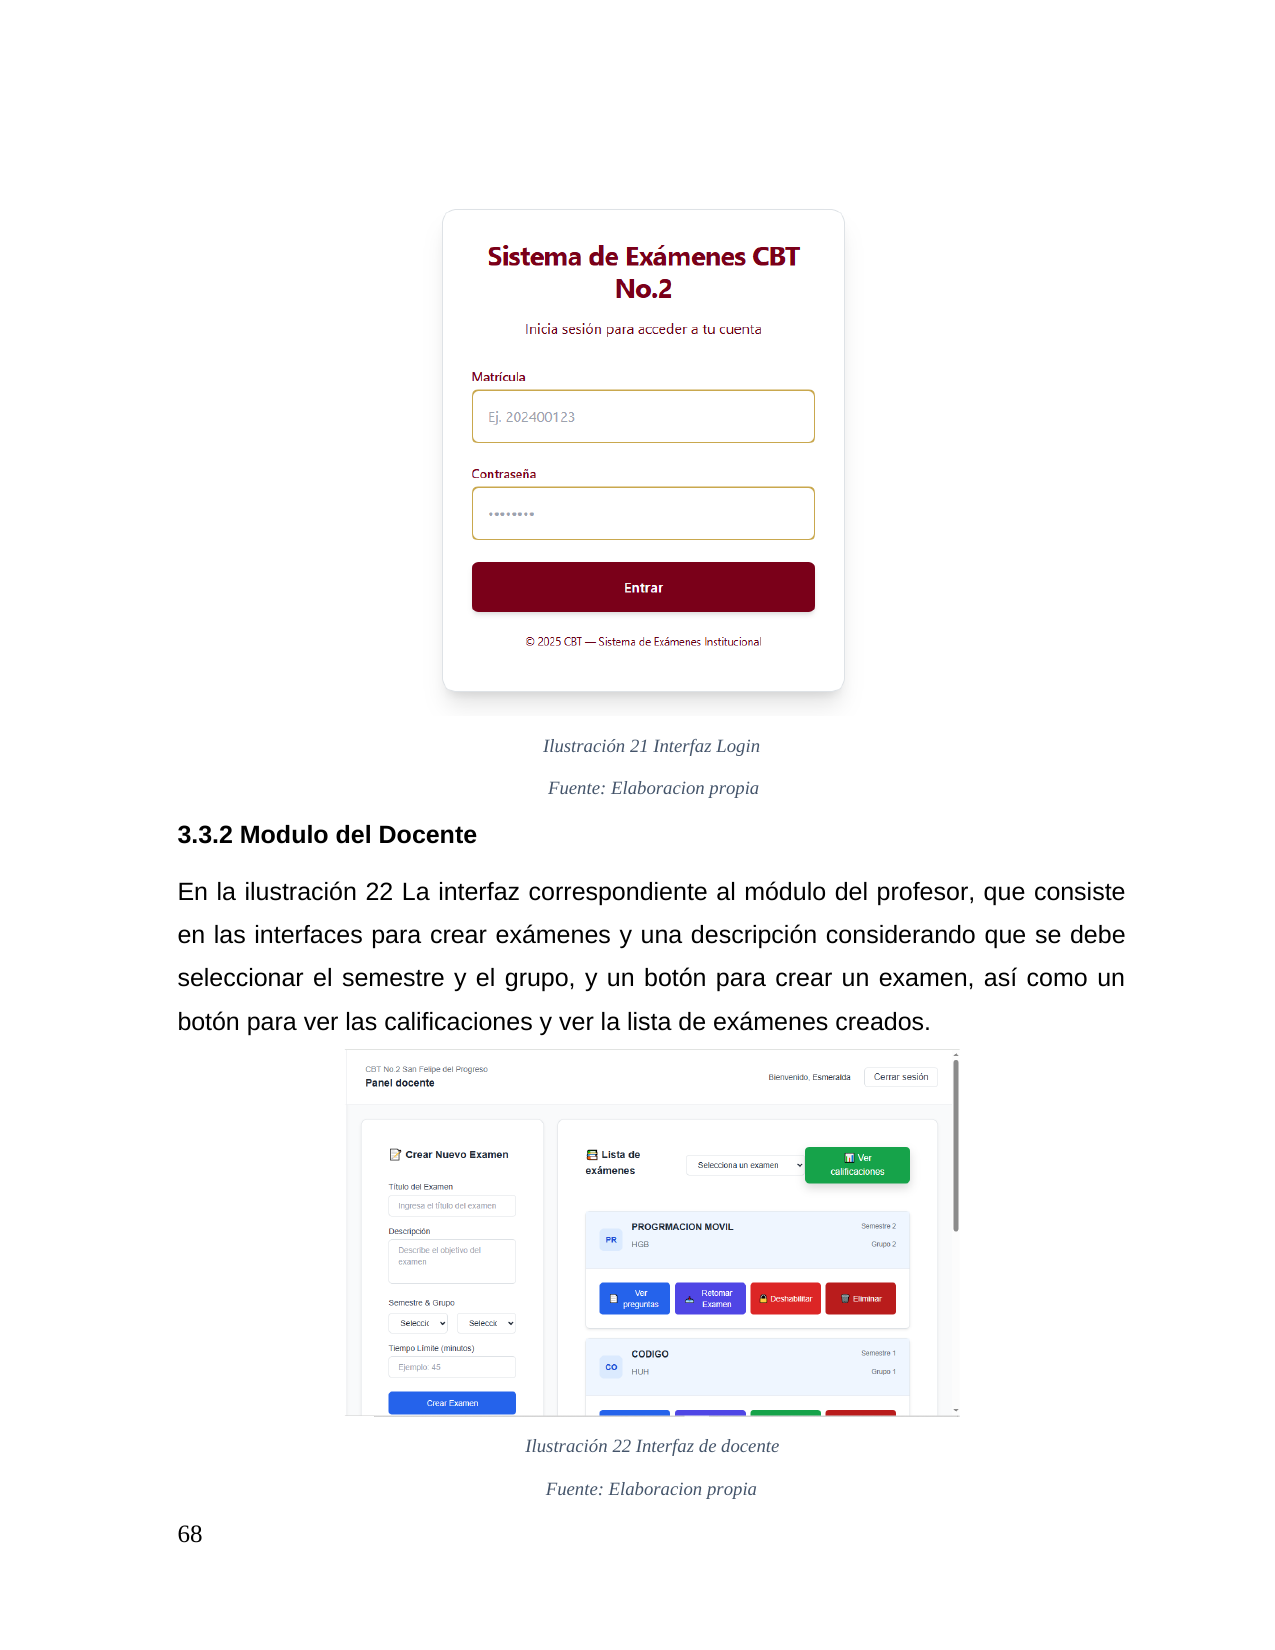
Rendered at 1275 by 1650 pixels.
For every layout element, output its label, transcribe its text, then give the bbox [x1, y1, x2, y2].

text Ilustración 21 Interfaz Login [177, 735, 1127, 756]
text Ilustración 22 Interfaz de docente [177, 1435, 1127, 1457]
text Fuente: Elaboracion propia [177, 1477, 1127, 1499]
text En la ilustración 22 La interfaz correspondiente al módulo del profesor, que consiste en las interfaces para crear exámenes y una descripción considerando que se debe seleccionar el semestre y el grupo, y un botón para crear un examen, así como un botón para ver las calificaciones y ver la lista de exámenes creados. [177, 877, 1127, 1035]
picture [392, 177, 913, 716]
picture [344, 1049, 960, 1417]
text Fuente: Elaboracion propia [177, 777, 1127, 799]
subtitle 3.3.2 Modulo del Docente [177, 820, 1127, 848]
